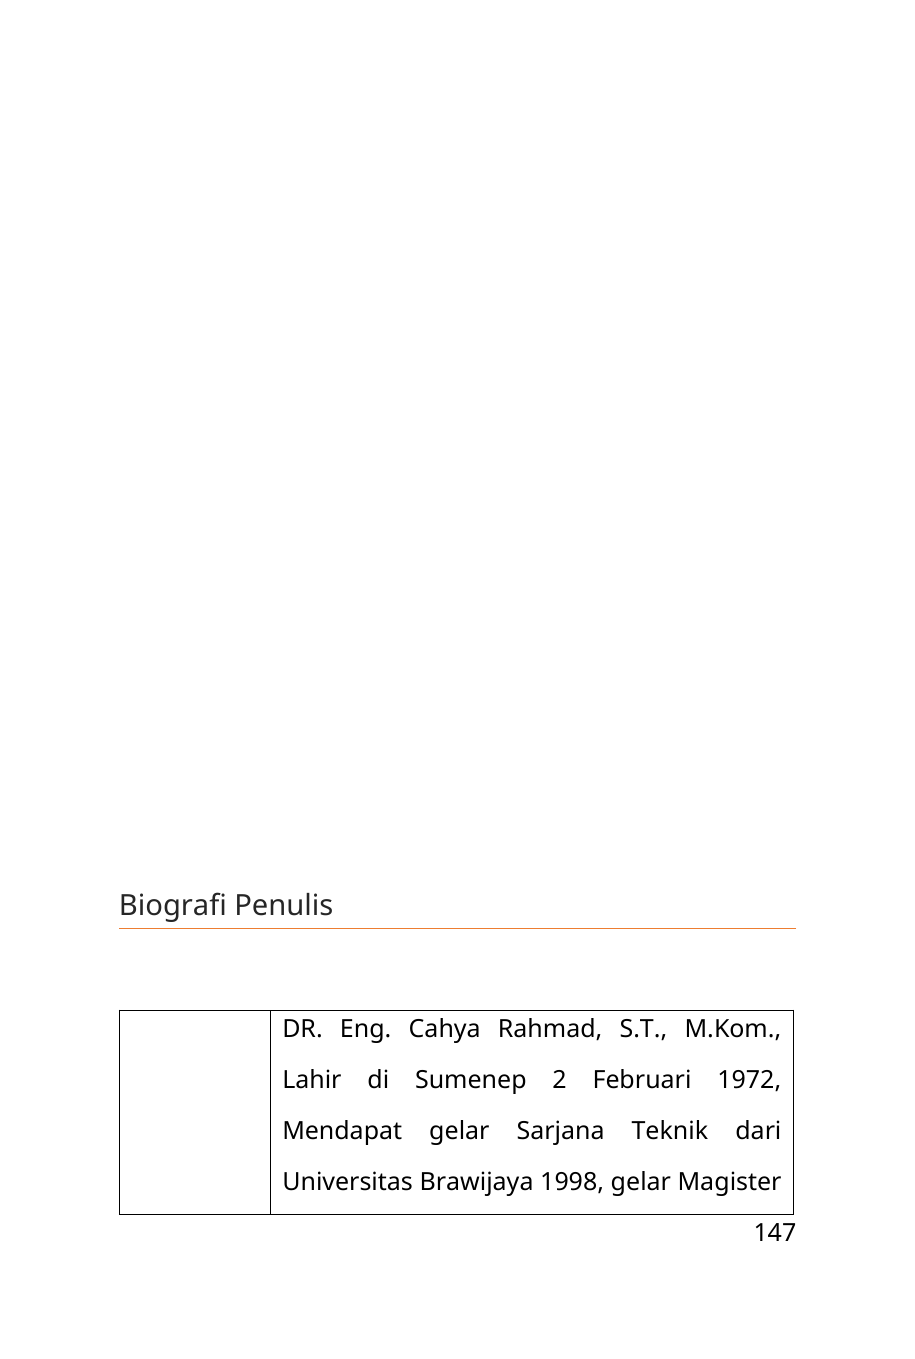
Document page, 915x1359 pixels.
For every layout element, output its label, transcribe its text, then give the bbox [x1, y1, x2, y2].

subtitle Biografi Penulis [119, 884, 796, 928]
table_header [120, 1011, 270, 1214]
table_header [271, 1011, 793, 1214]
